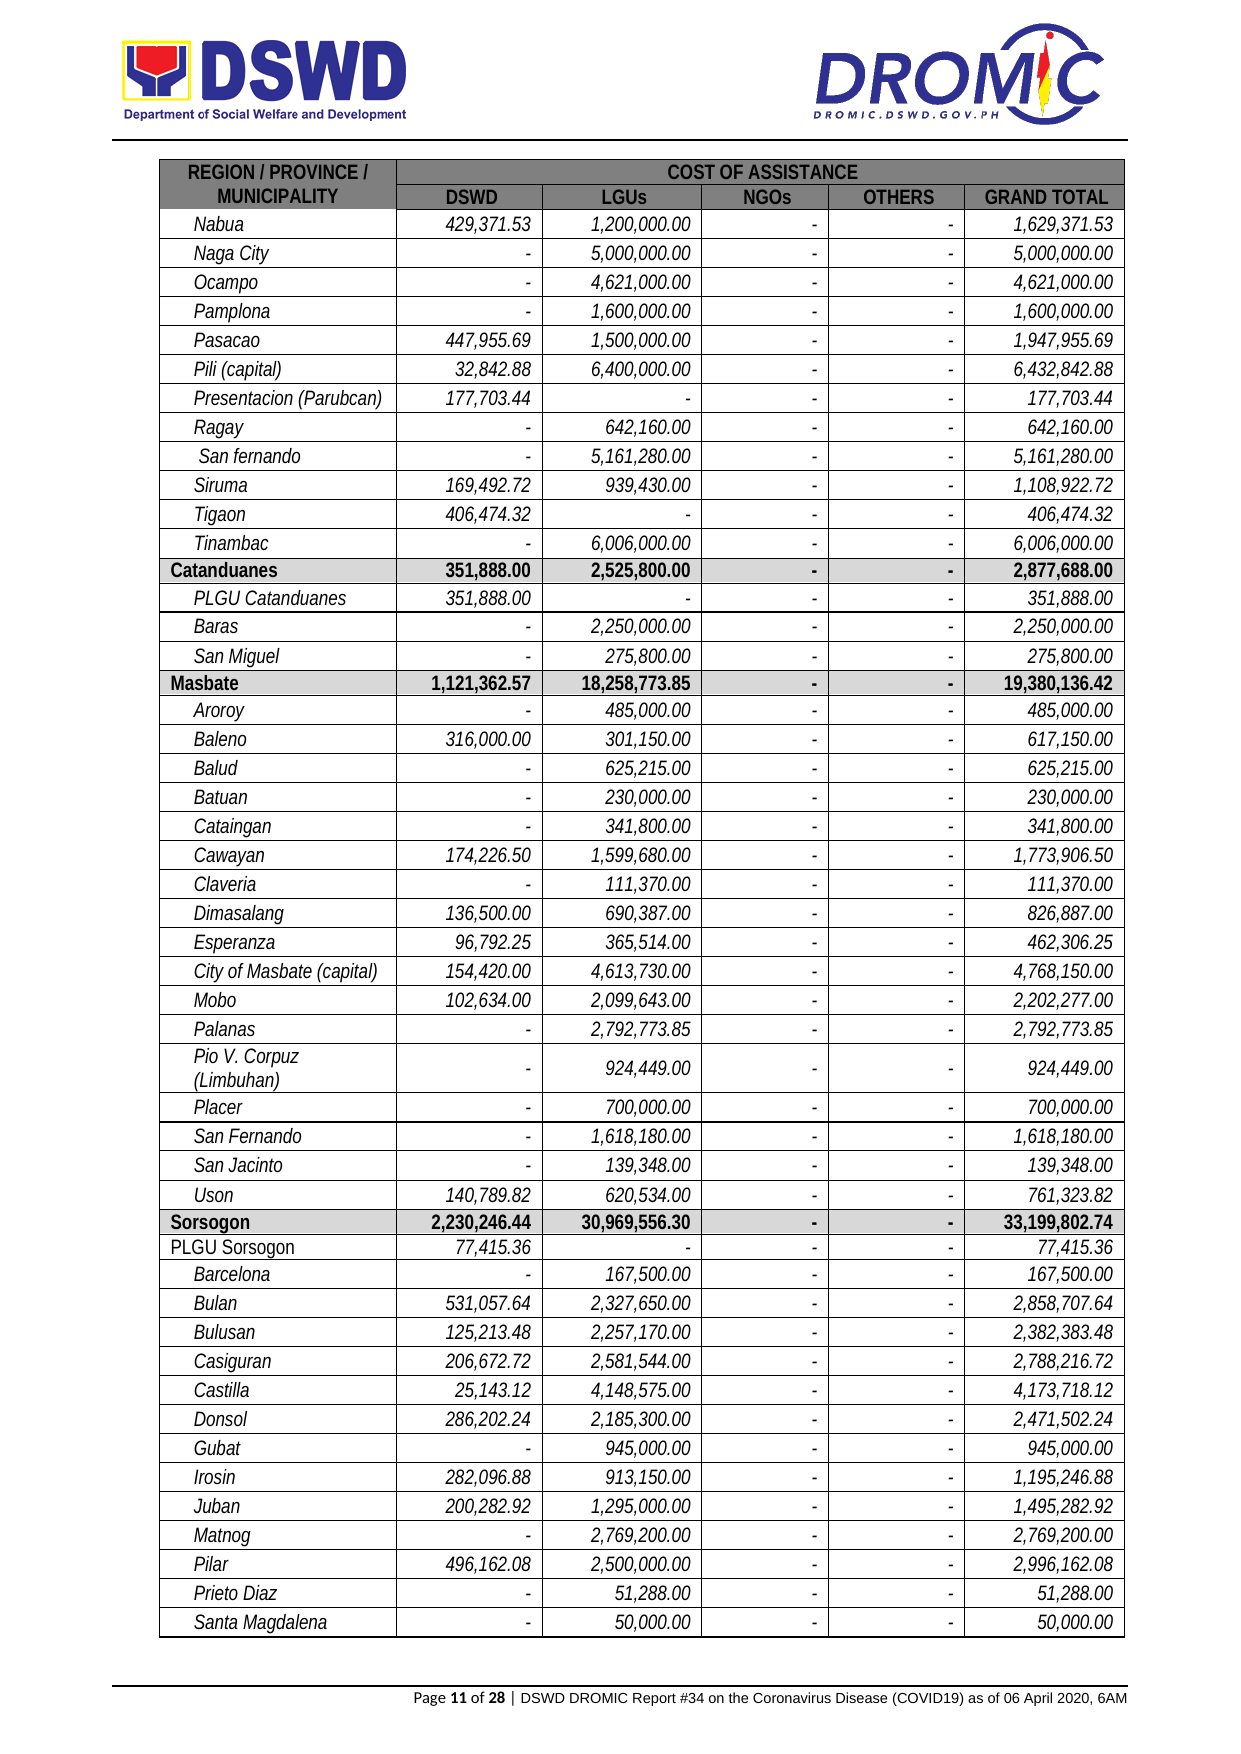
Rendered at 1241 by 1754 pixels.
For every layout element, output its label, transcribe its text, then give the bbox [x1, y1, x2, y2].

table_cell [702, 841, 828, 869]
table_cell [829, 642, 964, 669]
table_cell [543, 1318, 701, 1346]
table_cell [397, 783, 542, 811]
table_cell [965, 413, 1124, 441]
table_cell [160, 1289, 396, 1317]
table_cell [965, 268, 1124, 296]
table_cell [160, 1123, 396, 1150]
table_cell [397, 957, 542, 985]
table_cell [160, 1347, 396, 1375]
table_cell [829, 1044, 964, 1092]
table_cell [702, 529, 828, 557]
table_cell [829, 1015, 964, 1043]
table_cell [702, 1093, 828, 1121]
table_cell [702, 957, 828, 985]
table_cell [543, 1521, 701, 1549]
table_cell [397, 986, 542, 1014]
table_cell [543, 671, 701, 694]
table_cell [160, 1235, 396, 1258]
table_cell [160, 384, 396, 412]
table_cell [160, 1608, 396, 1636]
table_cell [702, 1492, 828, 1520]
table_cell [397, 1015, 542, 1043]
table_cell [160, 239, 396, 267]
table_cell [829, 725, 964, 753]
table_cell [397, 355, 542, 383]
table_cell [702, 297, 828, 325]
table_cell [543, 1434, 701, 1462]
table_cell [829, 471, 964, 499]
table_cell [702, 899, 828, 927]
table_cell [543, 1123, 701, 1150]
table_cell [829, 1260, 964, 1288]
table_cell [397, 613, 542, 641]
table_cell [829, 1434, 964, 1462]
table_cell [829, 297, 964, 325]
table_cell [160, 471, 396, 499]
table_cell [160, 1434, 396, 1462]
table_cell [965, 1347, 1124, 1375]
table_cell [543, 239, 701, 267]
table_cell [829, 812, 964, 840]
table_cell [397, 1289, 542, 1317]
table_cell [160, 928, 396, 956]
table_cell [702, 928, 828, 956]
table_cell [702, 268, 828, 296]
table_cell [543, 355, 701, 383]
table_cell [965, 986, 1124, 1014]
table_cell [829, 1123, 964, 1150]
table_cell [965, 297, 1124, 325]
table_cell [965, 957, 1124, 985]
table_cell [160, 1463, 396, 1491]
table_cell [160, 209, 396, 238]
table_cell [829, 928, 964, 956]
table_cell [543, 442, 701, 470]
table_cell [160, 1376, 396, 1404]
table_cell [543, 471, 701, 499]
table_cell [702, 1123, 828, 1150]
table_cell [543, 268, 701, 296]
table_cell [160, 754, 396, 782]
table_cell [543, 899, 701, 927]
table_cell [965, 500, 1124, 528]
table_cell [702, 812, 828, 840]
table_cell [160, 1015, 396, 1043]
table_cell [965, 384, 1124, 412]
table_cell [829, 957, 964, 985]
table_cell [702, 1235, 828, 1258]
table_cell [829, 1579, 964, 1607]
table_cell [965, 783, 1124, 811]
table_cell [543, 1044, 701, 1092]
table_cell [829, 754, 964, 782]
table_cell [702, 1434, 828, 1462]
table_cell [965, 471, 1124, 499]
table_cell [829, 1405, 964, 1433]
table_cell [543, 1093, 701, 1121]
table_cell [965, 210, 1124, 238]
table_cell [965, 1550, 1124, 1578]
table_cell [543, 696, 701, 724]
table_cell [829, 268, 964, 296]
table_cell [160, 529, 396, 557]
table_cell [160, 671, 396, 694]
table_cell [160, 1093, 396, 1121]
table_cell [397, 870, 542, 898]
table_header COST OF ASSISTANCE [397, 160, 1124, 184]
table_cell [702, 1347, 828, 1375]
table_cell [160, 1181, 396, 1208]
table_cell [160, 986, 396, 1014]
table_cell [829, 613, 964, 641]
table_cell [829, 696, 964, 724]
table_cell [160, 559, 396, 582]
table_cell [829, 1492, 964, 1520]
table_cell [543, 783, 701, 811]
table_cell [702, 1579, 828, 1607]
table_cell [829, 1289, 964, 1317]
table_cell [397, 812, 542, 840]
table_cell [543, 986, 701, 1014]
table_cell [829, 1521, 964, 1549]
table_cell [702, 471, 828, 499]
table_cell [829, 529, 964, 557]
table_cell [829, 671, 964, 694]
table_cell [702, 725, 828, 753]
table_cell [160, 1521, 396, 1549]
table_cell LGUs [543, 185, 701, 209]
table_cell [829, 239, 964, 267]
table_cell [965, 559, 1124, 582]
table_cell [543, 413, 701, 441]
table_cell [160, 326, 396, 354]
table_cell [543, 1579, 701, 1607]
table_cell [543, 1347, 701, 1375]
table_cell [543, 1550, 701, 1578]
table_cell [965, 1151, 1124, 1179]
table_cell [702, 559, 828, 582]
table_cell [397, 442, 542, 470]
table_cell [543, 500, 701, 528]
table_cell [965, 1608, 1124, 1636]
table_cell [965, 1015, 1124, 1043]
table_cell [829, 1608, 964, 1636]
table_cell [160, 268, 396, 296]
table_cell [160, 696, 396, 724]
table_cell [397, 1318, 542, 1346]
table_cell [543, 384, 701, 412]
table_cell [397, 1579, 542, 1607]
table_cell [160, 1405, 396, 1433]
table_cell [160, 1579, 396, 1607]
table_cell OTHERS [829, 185, 964, 209]
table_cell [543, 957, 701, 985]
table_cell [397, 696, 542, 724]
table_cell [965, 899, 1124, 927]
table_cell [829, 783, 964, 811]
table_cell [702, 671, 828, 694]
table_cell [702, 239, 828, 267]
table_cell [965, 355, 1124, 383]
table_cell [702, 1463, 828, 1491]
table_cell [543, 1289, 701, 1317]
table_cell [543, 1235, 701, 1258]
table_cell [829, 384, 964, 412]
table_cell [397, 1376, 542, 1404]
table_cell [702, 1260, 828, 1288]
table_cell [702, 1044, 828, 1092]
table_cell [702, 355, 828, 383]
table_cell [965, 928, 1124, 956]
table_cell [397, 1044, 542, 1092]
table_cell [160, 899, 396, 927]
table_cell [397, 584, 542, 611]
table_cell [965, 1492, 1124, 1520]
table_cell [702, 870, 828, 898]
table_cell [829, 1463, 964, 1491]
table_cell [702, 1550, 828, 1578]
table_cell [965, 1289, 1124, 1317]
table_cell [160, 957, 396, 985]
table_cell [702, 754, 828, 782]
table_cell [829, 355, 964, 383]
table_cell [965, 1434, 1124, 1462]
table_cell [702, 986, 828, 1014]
table_cell GRAND TOTAL [965, 185, 1124, 209]
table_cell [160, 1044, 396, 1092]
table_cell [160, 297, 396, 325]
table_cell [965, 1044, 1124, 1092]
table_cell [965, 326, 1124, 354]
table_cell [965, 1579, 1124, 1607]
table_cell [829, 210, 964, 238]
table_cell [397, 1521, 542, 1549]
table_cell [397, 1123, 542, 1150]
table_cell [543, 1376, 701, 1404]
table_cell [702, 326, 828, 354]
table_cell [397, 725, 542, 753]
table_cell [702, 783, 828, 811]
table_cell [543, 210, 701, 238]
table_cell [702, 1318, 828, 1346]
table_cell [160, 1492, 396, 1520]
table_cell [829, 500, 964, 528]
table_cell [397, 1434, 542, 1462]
table_header REGION / PROVINCE / MUNICIPALITY [160, 160, 396, 209]
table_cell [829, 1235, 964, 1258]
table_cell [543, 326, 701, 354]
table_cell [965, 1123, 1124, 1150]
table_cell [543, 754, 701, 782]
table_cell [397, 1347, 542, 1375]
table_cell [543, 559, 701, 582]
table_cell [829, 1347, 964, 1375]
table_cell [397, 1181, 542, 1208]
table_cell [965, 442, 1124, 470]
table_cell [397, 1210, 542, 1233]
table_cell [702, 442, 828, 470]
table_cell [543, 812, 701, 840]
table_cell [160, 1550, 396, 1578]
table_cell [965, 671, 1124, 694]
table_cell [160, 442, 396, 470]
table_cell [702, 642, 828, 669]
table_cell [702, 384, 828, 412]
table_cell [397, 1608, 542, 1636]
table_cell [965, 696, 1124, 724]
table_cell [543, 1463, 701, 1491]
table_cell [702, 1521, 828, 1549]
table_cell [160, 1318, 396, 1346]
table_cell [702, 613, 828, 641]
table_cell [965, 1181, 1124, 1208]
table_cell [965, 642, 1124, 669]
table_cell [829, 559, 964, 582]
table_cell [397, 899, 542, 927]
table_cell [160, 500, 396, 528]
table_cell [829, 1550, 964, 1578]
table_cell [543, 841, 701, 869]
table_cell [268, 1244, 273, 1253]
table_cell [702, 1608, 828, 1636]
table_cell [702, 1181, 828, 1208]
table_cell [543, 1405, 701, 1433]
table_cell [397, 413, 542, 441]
table_cell NGOs [702, 185, 828, 209]
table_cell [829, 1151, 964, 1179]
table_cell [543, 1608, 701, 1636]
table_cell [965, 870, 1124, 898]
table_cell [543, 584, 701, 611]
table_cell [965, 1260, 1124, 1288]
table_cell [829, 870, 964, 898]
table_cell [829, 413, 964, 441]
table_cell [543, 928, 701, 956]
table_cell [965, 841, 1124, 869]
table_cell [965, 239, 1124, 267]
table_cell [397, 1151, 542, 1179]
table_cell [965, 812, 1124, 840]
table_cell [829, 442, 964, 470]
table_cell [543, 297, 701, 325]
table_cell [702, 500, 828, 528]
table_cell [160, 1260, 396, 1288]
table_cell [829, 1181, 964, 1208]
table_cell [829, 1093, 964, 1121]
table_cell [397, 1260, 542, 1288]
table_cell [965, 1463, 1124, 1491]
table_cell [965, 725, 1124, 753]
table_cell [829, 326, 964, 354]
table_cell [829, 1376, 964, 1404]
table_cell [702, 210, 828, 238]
picture [112, 37, 417, 125]
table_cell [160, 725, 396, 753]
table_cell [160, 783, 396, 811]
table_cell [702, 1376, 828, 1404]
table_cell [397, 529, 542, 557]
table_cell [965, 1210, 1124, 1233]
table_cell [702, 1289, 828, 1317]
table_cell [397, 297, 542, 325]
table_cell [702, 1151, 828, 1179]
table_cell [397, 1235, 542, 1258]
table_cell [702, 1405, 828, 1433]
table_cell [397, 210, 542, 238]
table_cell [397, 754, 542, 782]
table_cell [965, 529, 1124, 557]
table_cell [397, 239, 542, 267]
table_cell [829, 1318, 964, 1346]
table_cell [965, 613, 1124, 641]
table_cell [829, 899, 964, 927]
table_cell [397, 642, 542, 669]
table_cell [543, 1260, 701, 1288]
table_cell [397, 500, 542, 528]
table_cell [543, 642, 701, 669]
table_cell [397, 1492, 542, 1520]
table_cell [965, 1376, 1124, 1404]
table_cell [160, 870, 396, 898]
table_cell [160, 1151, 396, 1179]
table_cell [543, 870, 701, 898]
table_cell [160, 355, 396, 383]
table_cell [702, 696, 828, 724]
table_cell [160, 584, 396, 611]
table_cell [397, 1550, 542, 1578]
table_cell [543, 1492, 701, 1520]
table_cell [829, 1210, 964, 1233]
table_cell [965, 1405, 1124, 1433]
picture [781, 23, 1133, 125]
table_cell DSWD [397, 185, 542, 209]
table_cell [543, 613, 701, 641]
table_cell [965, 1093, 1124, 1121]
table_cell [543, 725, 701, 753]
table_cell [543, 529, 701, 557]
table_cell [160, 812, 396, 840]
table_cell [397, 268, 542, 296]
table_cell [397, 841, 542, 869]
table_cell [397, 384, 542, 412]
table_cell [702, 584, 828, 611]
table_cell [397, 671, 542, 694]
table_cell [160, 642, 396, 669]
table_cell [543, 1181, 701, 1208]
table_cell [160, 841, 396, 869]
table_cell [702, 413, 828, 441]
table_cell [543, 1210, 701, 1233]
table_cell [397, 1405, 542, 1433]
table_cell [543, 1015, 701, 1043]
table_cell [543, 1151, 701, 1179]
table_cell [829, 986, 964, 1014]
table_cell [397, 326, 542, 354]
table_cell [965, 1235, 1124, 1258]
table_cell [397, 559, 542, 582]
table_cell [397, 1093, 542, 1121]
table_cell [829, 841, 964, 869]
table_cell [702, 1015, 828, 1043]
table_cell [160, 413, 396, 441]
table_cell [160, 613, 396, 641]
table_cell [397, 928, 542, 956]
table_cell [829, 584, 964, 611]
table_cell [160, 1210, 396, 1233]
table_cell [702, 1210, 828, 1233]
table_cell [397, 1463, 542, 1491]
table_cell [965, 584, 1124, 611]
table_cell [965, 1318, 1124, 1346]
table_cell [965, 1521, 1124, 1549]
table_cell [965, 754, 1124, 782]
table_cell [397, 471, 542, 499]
